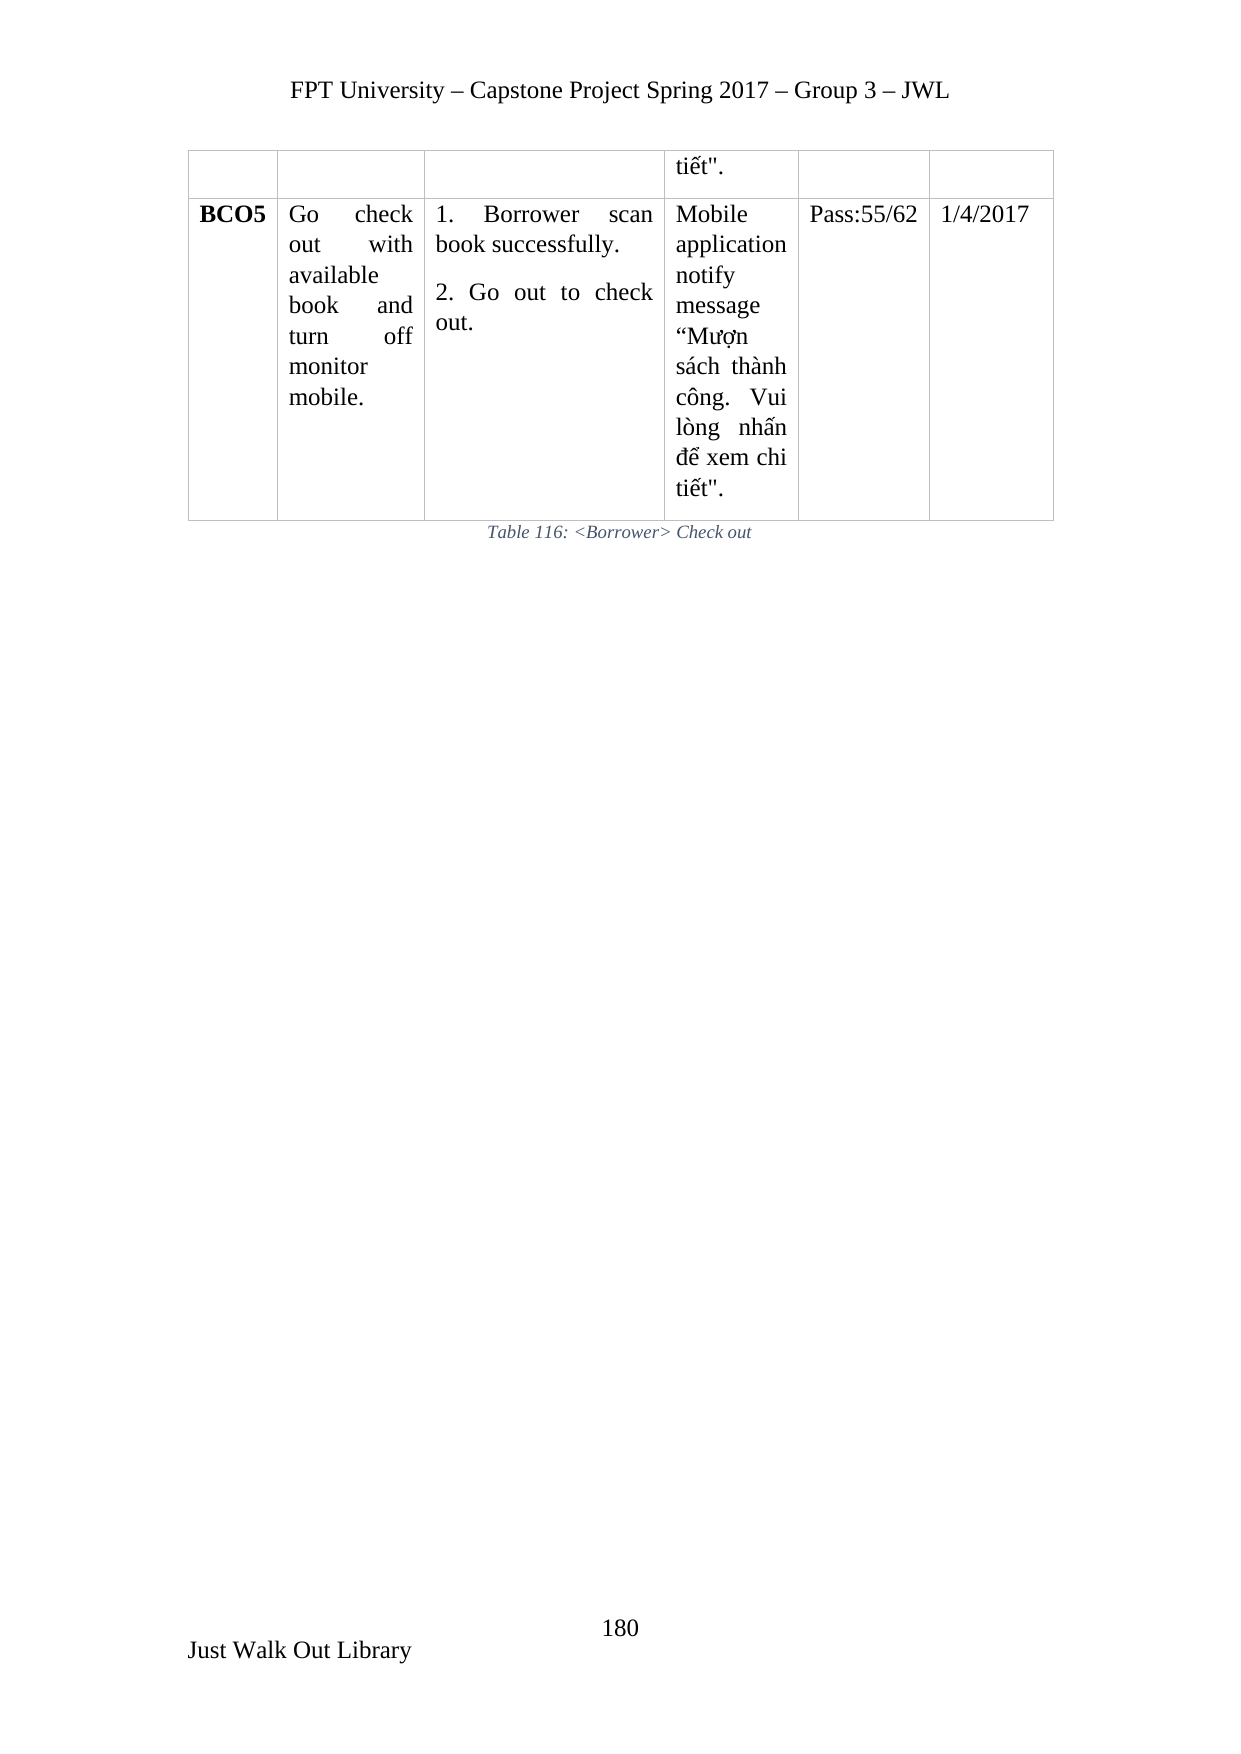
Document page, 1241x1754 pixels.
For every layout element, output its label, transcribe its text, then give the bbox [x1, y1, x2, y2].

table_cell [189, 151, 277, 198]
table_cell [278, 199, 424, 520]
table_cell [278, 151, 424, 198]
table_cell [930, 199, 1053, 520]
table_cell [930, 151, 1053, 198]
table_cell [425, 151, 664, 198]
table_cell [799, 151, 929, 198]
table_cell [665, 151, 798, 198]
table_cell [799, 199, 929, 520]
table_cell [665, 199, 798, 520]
text Table 116: <Borrower> Check out [187, 521, 1053, 543]
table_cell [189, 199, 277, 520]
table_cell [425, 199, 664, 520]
